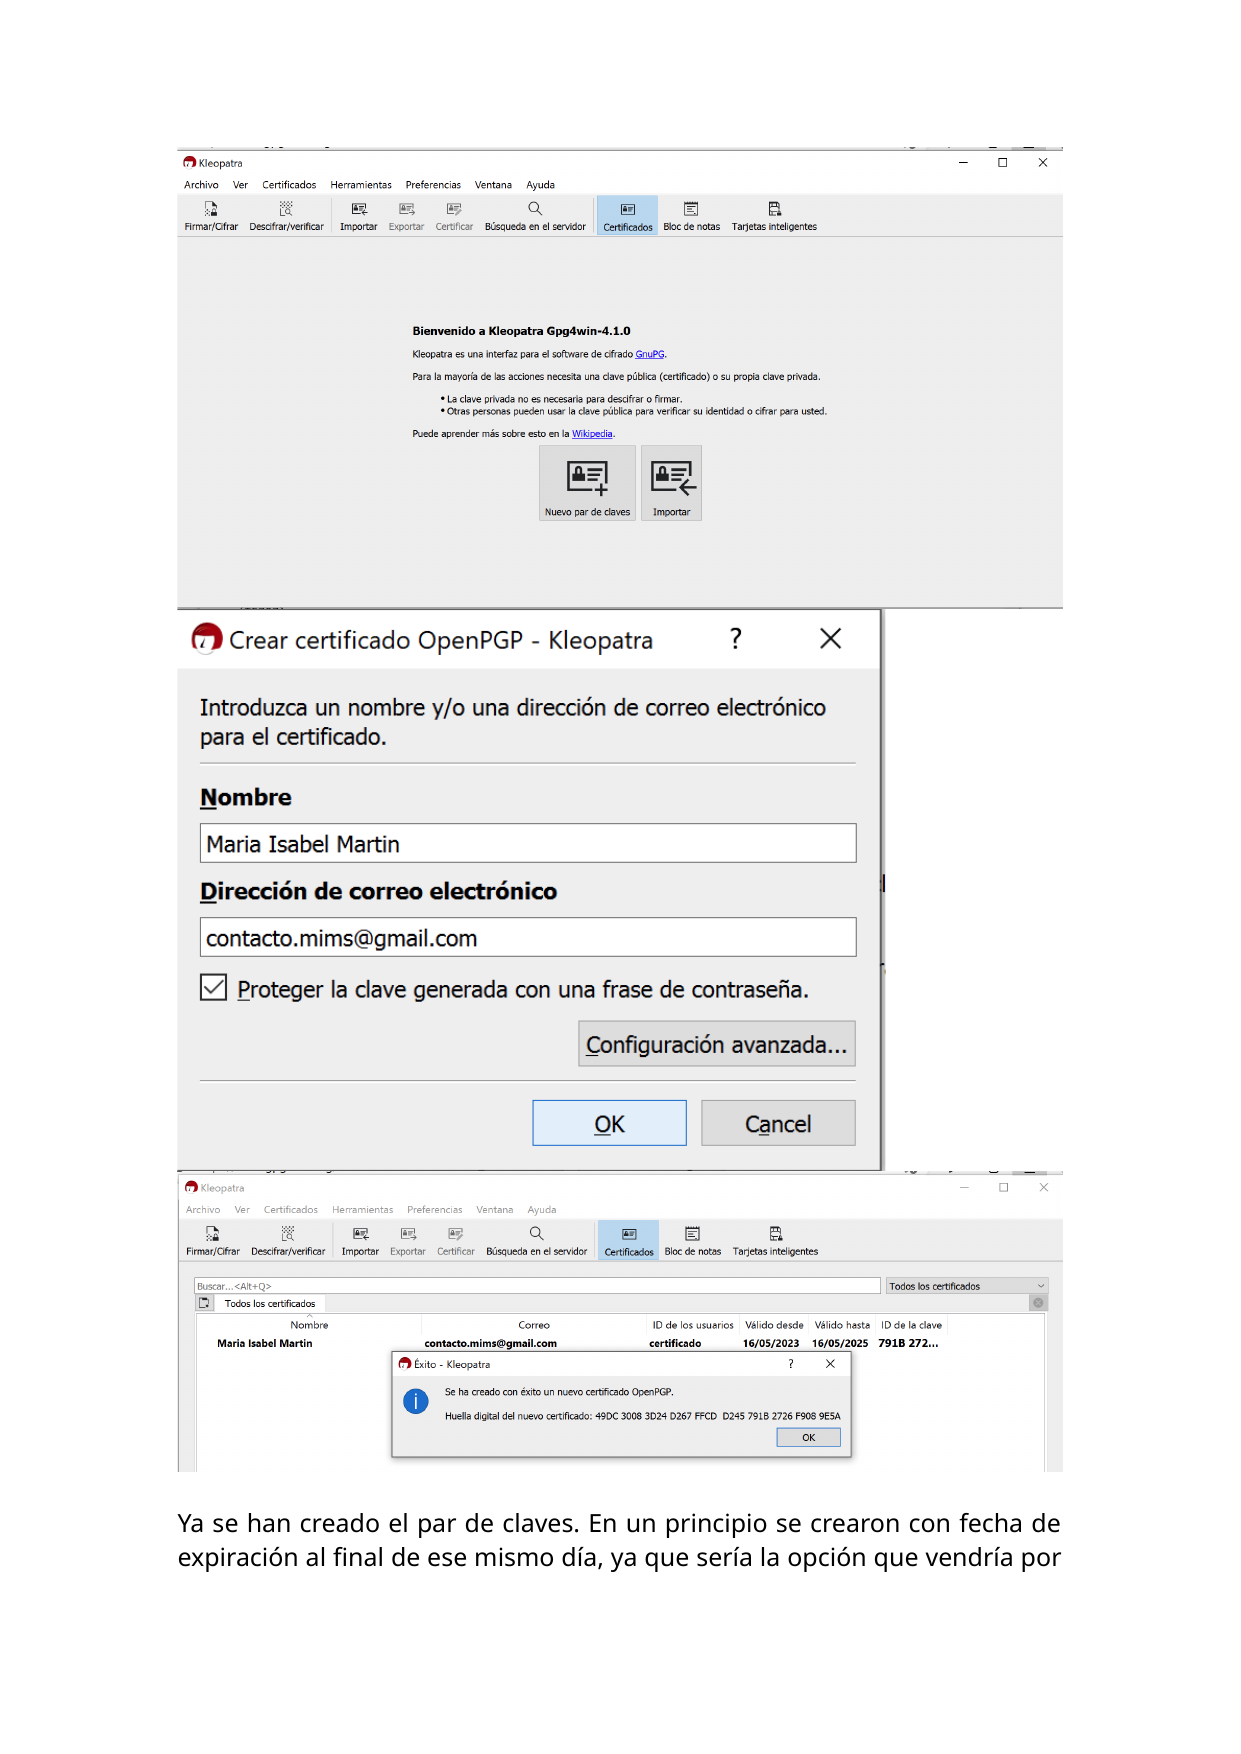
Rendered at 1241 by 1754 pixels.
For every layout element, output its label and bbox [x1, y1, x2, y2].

picture [177, 147, 1063, 1472]
text [177, 1506, 1063, 1574]
